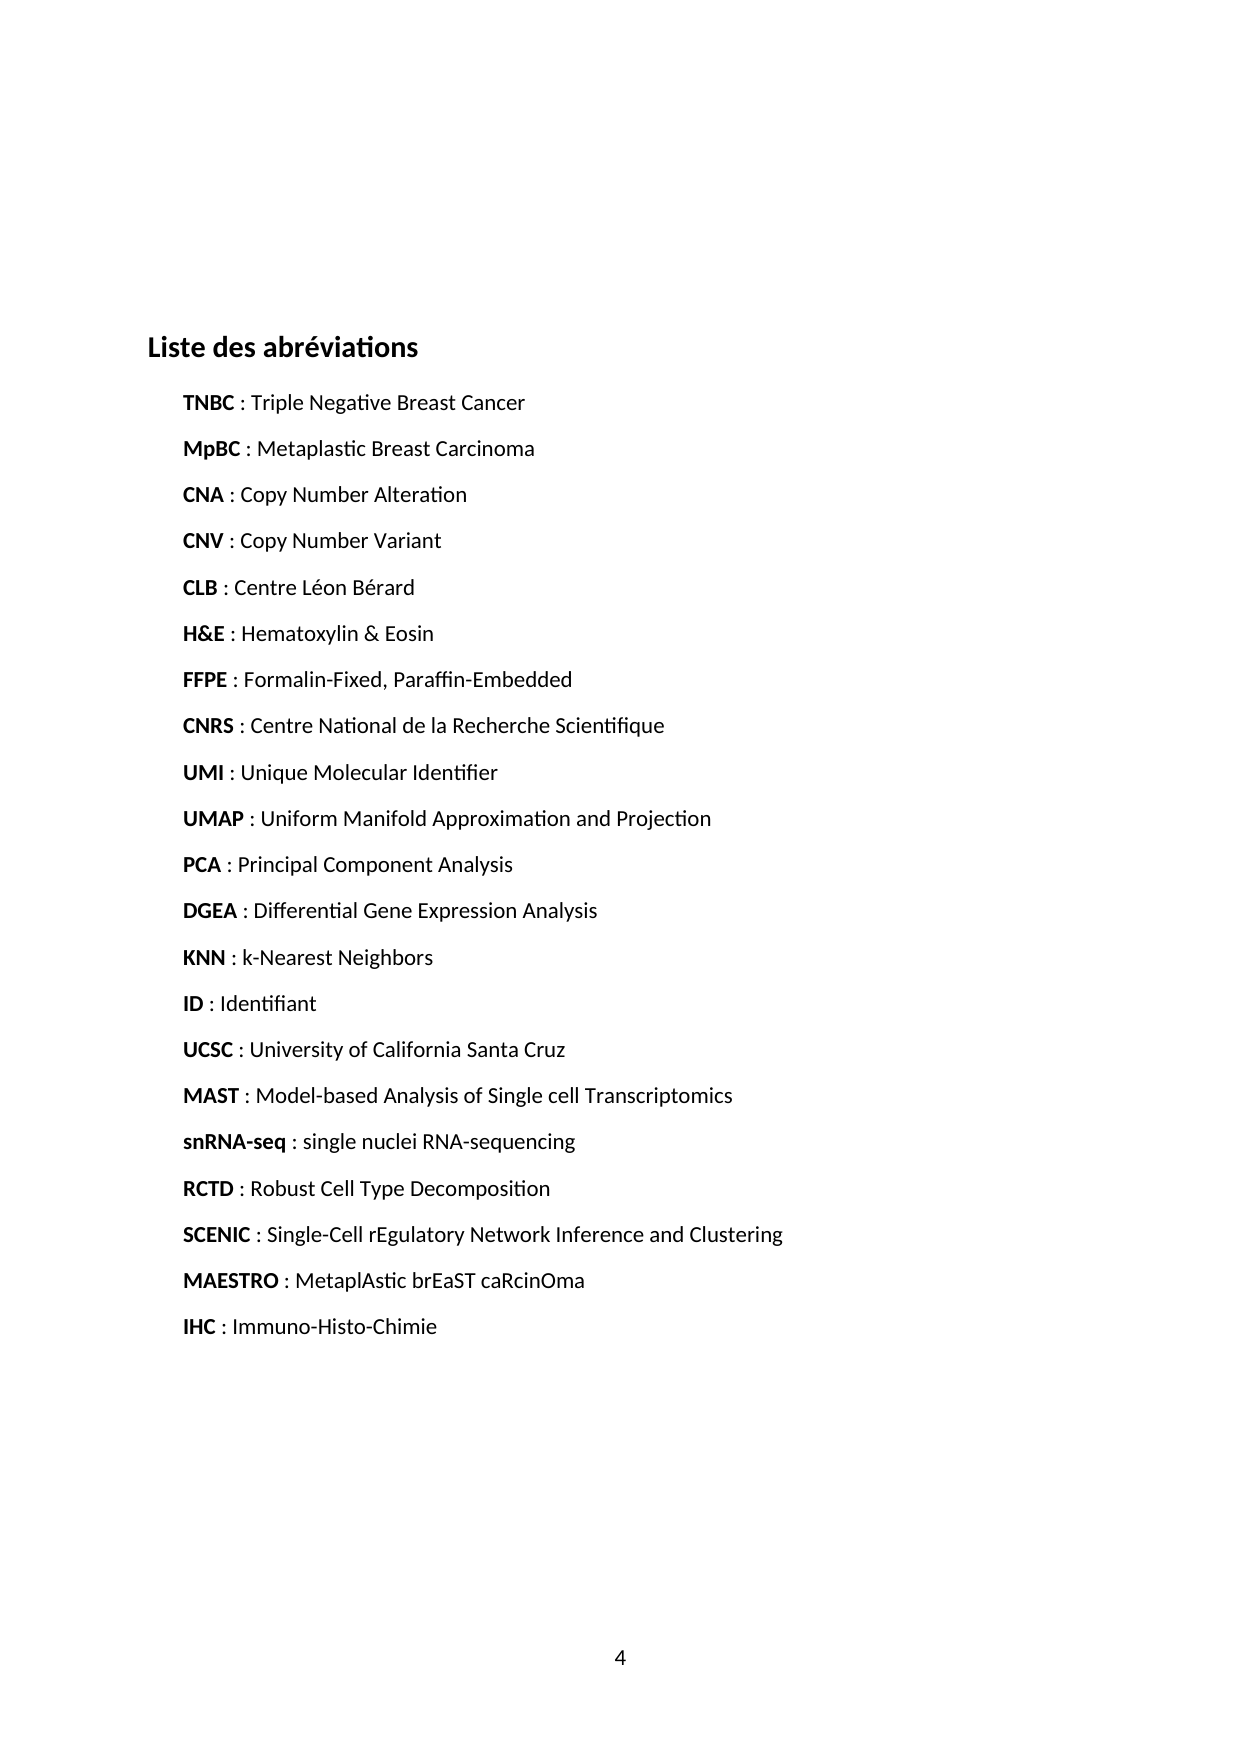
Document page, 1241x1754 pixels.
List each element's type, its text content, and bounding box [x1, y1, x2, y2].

text snRNA-seq : single nuclei RNA-sequencing [183, 1127, 931, 1156]
text ID : Identifiant [183, 989, 1094, 1017]
text FFPE : Formalin-Fixed, Paraffin-Embedded [183, 665, 1094, 693]
text TNBC : Triple Negative Breast Cancer [183, 388, 1094, 416]
text H&E : Hematoxylin & Eosin [183, 619, 1094, 647]
text IHC : Immuno-Histo-Chimie [183, 1312, 1094, 1340]
text PCA : Principal Component Analysis [183, 850, 1094, 878]
text SCENIC : Single-Cell rEgulatory Network Inference and Clustering [183, 1220, 1094, 1248]
text UMI : Unique Molecular Identifier [183, 758, 1094, 786]
text CNRS : Centre National de la Recherche Scientifique [183, 711, 1094, 739]
text CLB : Centre Léon Bérard [183, 573, 1094, 601]
text RCTD : Robust Cell Type Decomposition [183, 1174, 1094, 1202]
text DGEA : Differential Gene Expression Analysis [183, 896, 1094, 924]
subtitle Liste des abréviations [148, 328, 1240, 364]
text UCSC : University of California Santa Cruz [183, 1035, 1094, 1063]
text CNV : Copy Number Variant [183, 526, 1094, 554]
text MAESTRO : MetaplAstic brEaST caRcinOma [183, 1266, 1094, 1294]
text MpBC : Metaplastic Breast Carcinoma [183, 434, 1094, 462]
text UMAP : Uniform Manifold Approximation and Projection [183, 804, 1094, 832]
text MAST : Model-based Analysis of Single cell Transcriptomics [183, 1081, 931, 1109]
text KNN : k-Nearest Neighbors [183, 943, 1094, 971]
text CNA : Copy Number Alteration [183, 480, 1094, 508]
